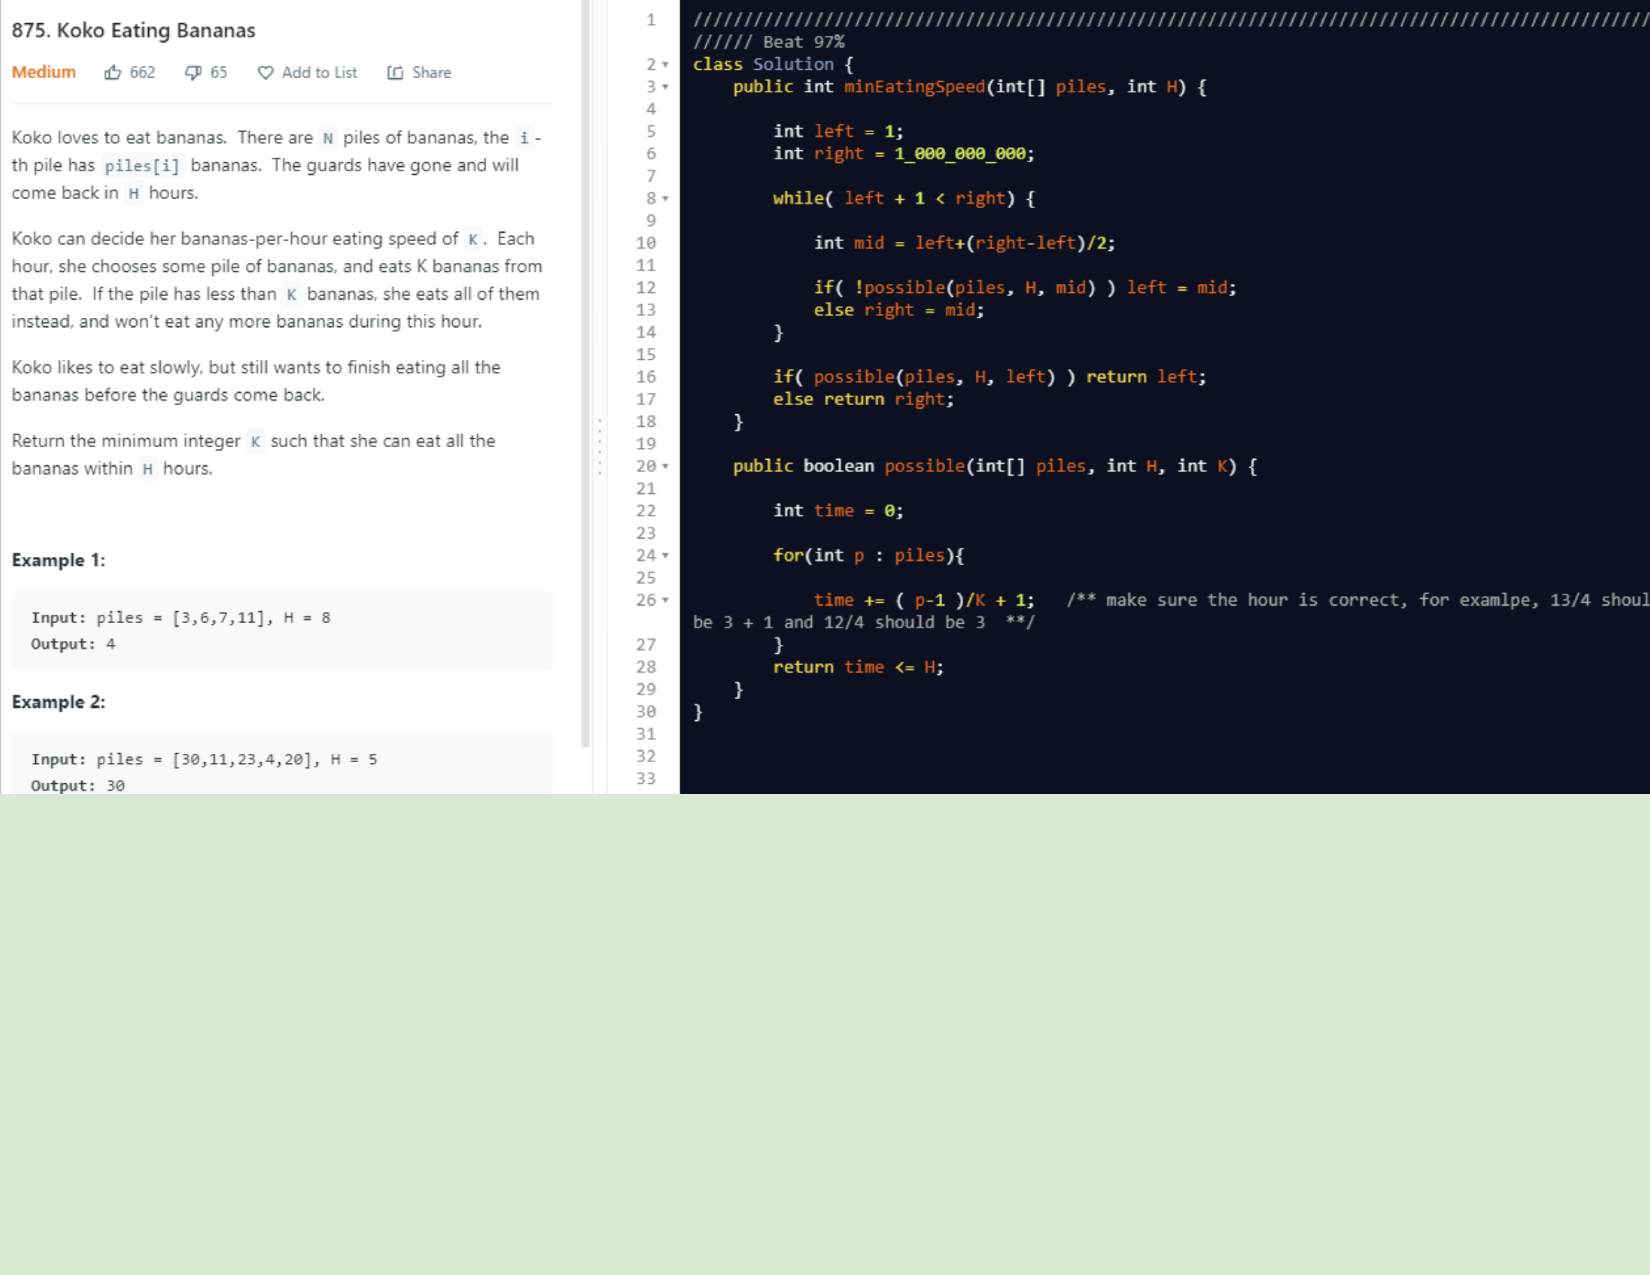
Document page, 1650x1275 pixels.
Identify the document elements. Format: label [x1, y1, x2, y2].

picture [0, 0, 1650, 794]
